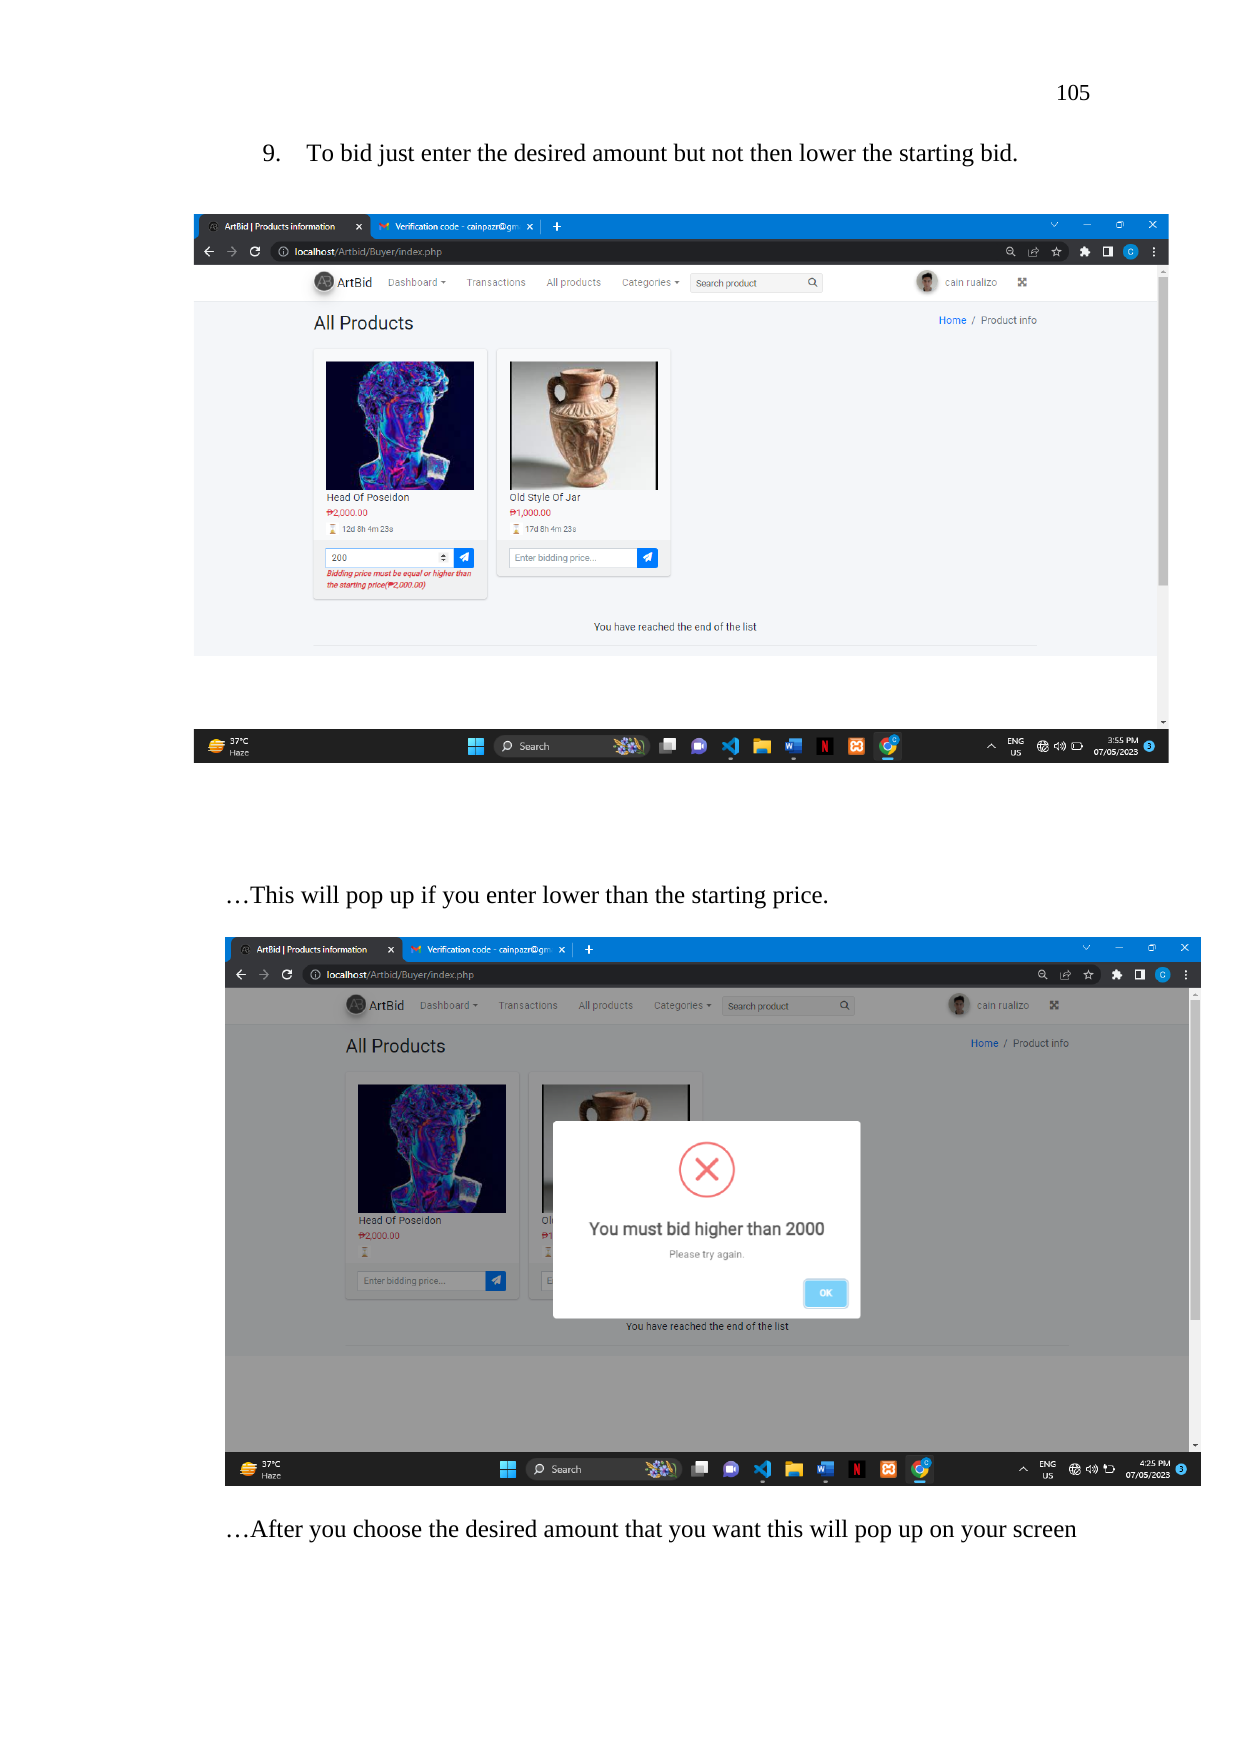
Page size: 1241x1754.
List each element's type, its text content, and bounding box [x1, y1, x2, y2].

text …This will pop up if you enter lower than the starting price. [225, 880, 1162, 908]
list To bid just enter the desired amount but not then lower the starting bid. [262, 138, 1169, 167]
text …After you choose the desired amount that you want this will pop up on your screen [225, 1514, 1162, 1543]
picture [225, 937, 1201, 1486]
picture [193, 214, 1169, 763]
